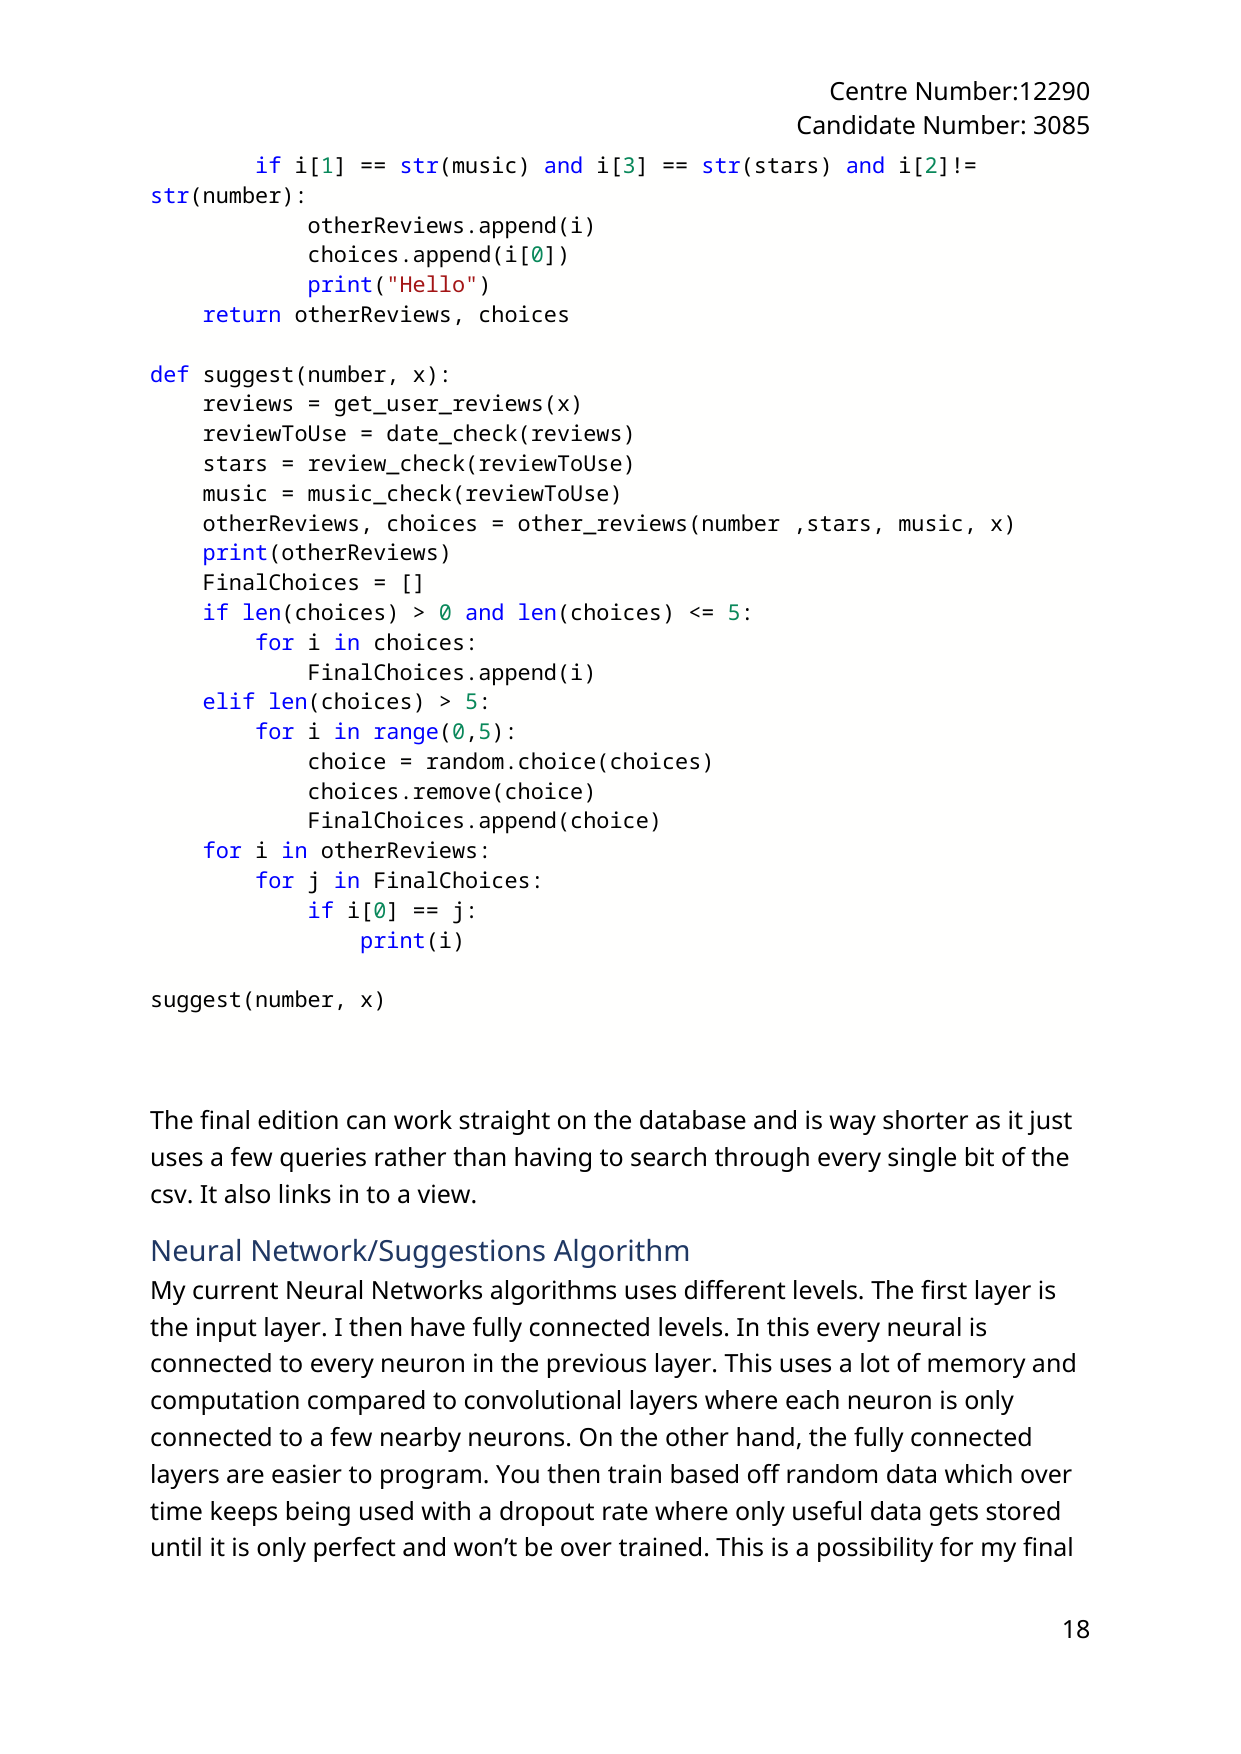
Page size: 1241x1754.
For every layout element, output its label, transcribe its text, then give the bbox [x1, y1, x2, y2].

text for j in FinalChoices: [150, 865, 1090, 895]
text suggest(number, x) [150, 984, 1090, 1014]
text choices.append(i[0]) [150, 239, 1090, 269]
text def suggest(number, x): [150, 358, 1090, 388]
text choices.remove(choice) [150, 776, 1090, 805]
text stars = review_check(reviewToUse) [150, 448, 1090, 478]
text print(otherReviews) [150, 537, 1090, 567]
text reviews = get_user_reviews(x) [150, 388, 1090, 418]
text if len(choices) > 0 and len(choices) <= 5: [150, 597, 1090, 627]
text FinalChoices.append(i) [150, 656, 1090, 686]
text return otherReviews, choices [150, 299, 1090, 329]
text for i in range(0,5): [150, 716, 1090, 746]
text for i in choices: [150, 627, 1090, 656]
text reviewToUse = date_check(reviews) [150, 418, 1090, 448]
text print("Hello") [150, 269, 1090, 299]
subtitle Neural Network/Suggestions Algorithm [150, 1230, 1090, 1269]
text choice = random.choice(choices) [150, 746, 1090, 776]
text The final edition can work straight on the database and is way shorter as it just uses a few queries rather than having to search through every single bit of the csv. It also links in to a view. [150, 1103, 1090, 1210]
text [150, 1273, 1090, 1564]
text for i in otherReviews: [150, 835, 1090, 865]
text if i[0] == j: [150, 895, 1090, 924]
text otherReviews, choices = other_reviews(number ,stars, music, x) [150, 507, 1090, 537]
text FinalChoices.append(choice) [150, 805, 1090, 835]
text otherReviews.append(i) [150, 209, 1090, 239]
text FinalChoices = [] [150, 567, 1090, 597]
text if i[1] == str(music) and i[3] == str(stars) and i[2]!= str(number): [150, 150, 1090, 209]
text print(i) [150, 924, 1090, 954]
text elif len(choices) > 5: [150, 686, 1090, 716]
text music = music_check(reviewToUse) [150, 478, 1090, 507]
